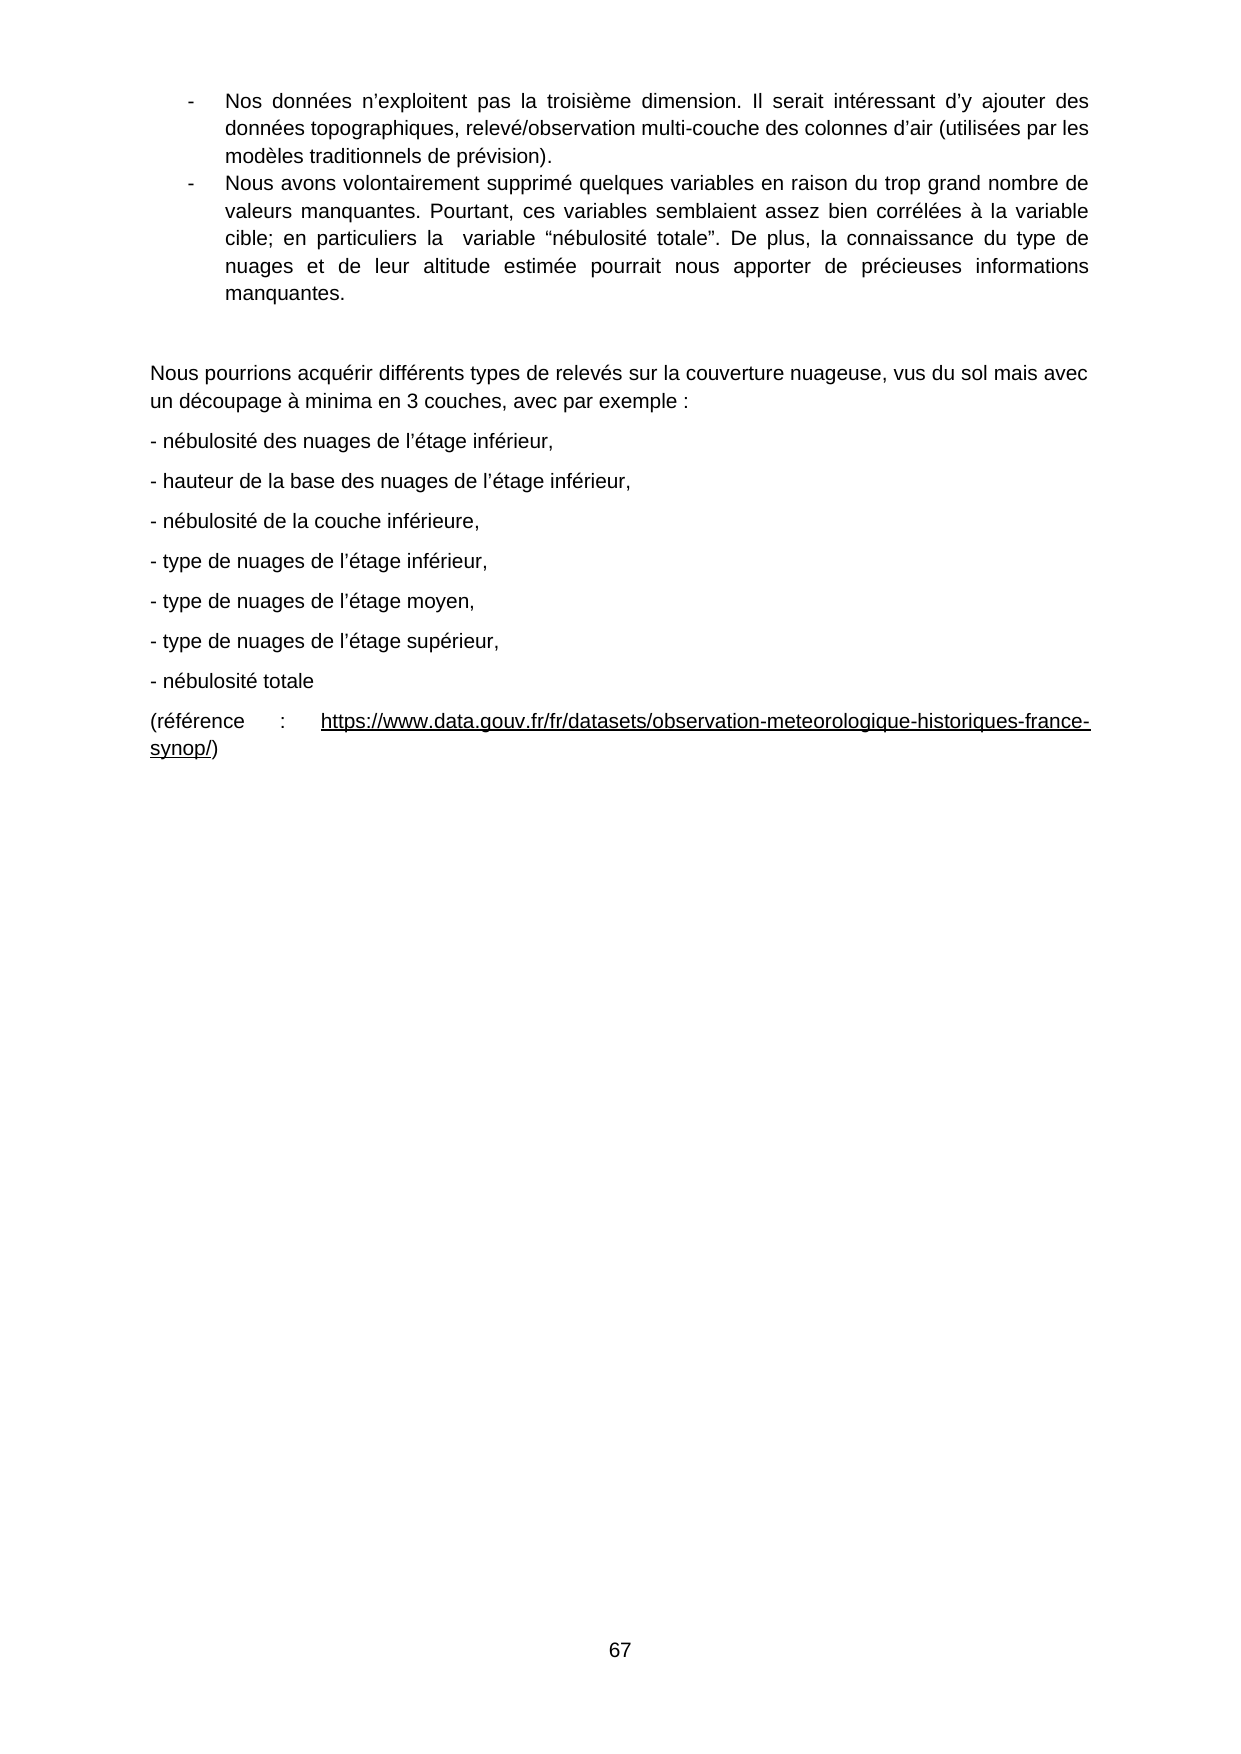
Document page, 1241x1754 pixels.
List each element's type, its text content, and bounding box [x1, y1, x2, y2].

text - nébulosité des nuages de l’étage inférieur, [150, 428, 1090, 452]
list Nous avons volontairement supprimé quelques variables en raison du trop grand nombre de valeurs manquantes. Pourtant, ces variables semblaient assez bien corrélées à la variable cible; en particuliers la variable “nébulosité totale”. De plus, la connaissance du type de nuages et de leur altitude estimée pourrait nous apporter de précieuses informations manquantes. [187, 171, 1090, 305]
text - nébulosité totale [150, 668, 1090, 692]
text - type de nuages de l’étage moyen, [150, 588, 1090, 612]
text - hauteur de la base des nuages de l’étage inférieur, [150, 468, 1090, 492]
text - type de nuages de l’étage inférieur, [150, 548, 1090, 572]
text - nébulosité de la couche inférieure, [150, 508, 1090, 532]
text (référence : https://www.data.gouv.fr/fr/datasets/observation-meteorologique-historiques-france-synop/) [150, 708, 1090, 760]
list Nos données n’exploitent pas la troisième dimension. Il serait intéressant d’y ajouter des données topographiques, relevé/observation multi-couche des colonnes d’air (utilisées par les modèles traditionnels de prévision). [187, 88, 1090, 167]
text Nous pourrions acquérir différents types de relevés sur la couverture nuageuse, vus du sol mais avec un découpage à minima en 3 couches, avec par exemple : [150, 361, 1090, 412]
text - type de nuages de l’étage supérieur, [150, 628, 1090, 652]
